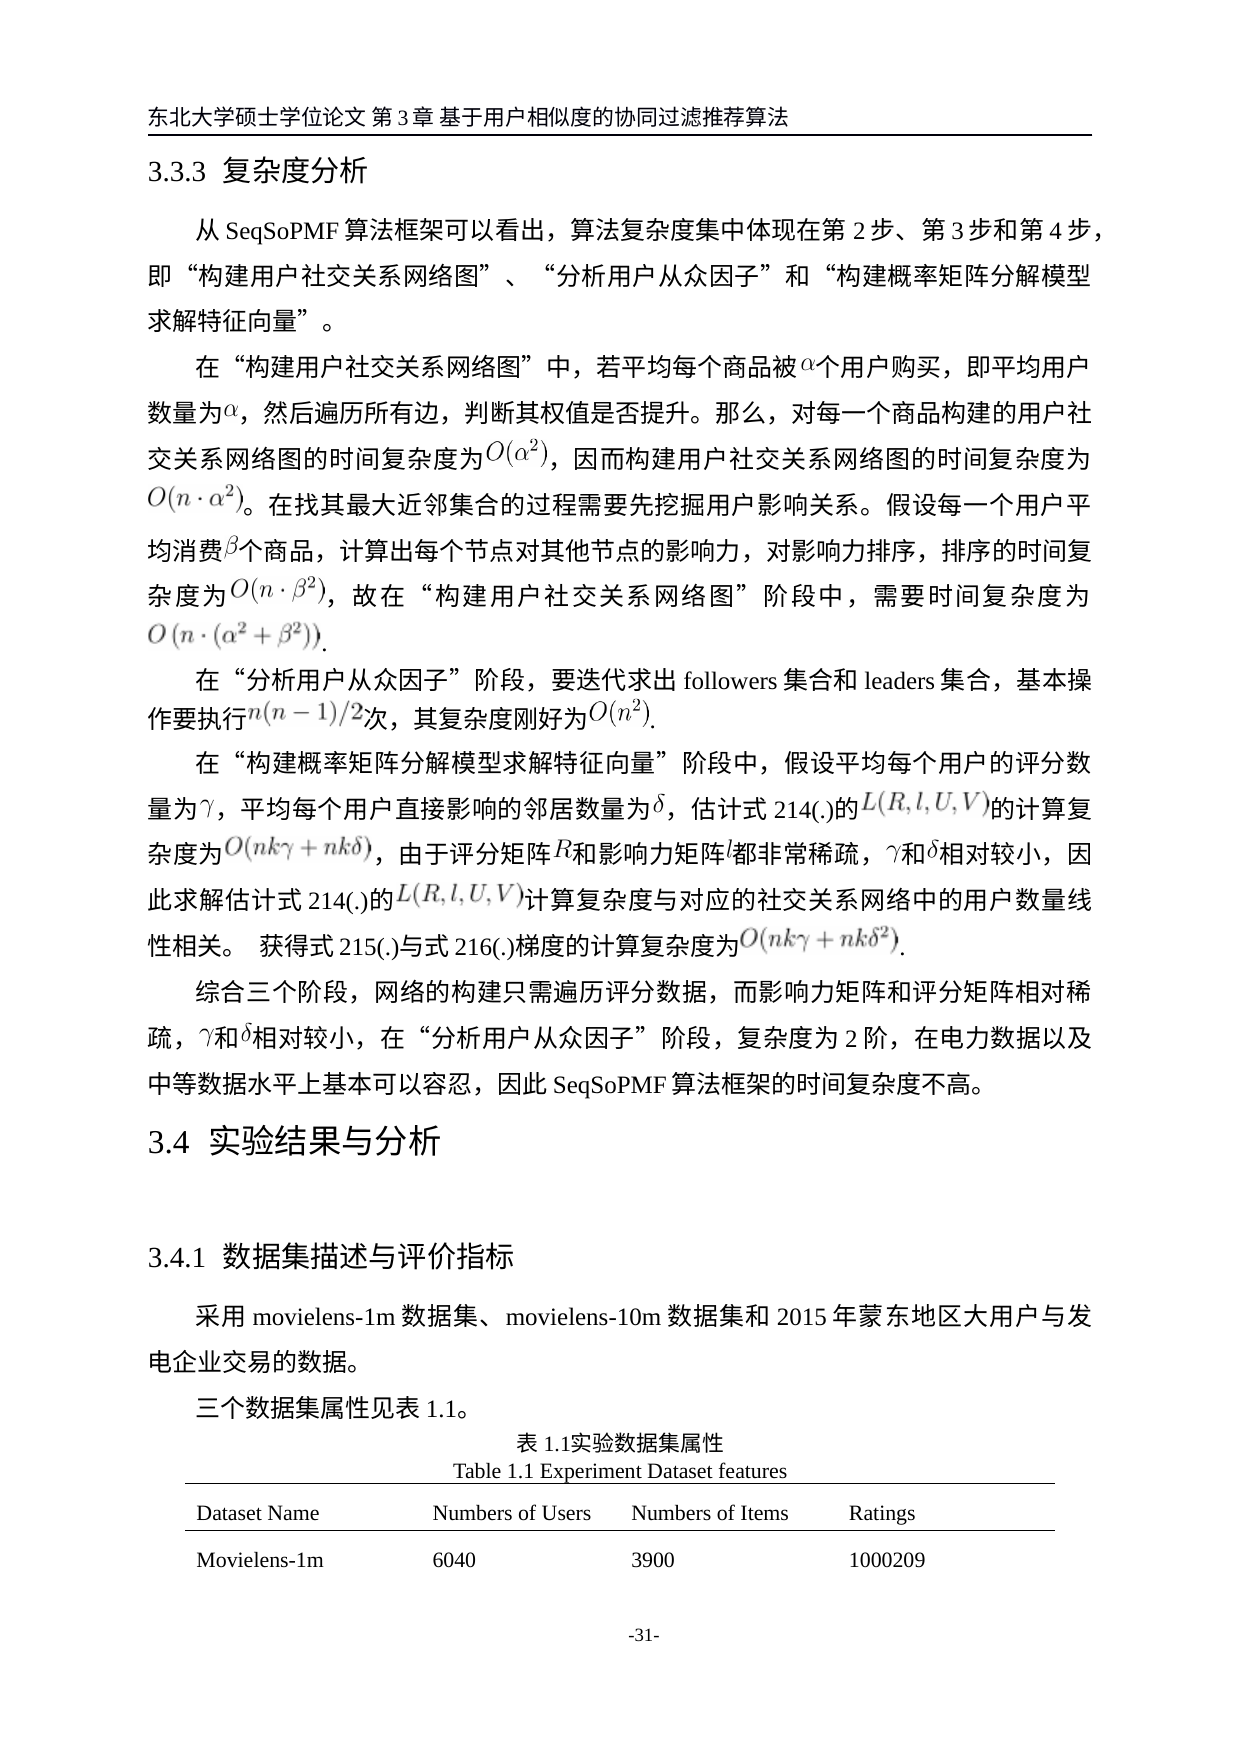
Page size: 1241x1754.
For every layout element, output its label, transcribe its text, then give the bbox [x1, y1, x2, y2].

text Table 1.1 Experiment Dataset features [148, 1458, 1092, 1483]
text 在“构建用户社交关系网络图”中，若平均每个商品被个用户购买，即平均用户数量为，然后遍历所有边，判断其权值是否提升。那么，对每一个商品构建的用户社交关系网络图的时间复杂度为，因而构建用户社交关系网络图的时间复杂度为。在找其最大近邻集合的过程需要先挖掘用户影响关系。假设每一个用户平均消费个商品，计算出每个节点对其他节点的影响力，对影响力排序，排序的时间复杂度为，故在“构建用户社交关系网络图”阶段中，需要时间复杂度为. [148, 340, 1092, 661]
subtitle 实验结果与分析 [148, 1115, 1092, 1163]
subtitle 数据集描述与评价指标 [148, 1234, 1092, 1276]
subtitle 复杂度分析 [148, 148, 1092, 190]
table_header Numbers of Users [421, 1484, 620, 1530]
text 采用movielens-1m数据集、movielens-10m数据集和2015年蒙东地区大用户与发电企业交易的数据。 [148, 1289, 1092, 1380]
table_header Ratings [838, 1484, 1055, 1530]
text 在“分析用户从众因子”阶段，要迭代求出followers集合和leaders集合，基本操作要执行次，其复杂度刚好为. [148, 661, 1092, 736]
text 综合三个阶段，网络的构建只需遍历评分数据，而影响力矩阵和评分矩阵相对稀疏，和相对较小，在“分析用户从众因子”阶段，复杂度为2阶，在电力数据以及中等数据水平上基本可以容忍，因此SeqSoPMF算法框架的时间复杂度不高。 [148, 965, 1092, 1102]
text 从SeqSoPMF算法框架可以看出，算法复杂度集中体现在第2步、第3步和第4步，即“构建用户社交关系网络图”、“分析用户从众因子”和“构建概率矩阵分解模型求解特征向量”。 [148, 202, 1092, 340]
text 表 1.1实验数据集属性 [148, 1426, 1092, 1458]
text 在“构建概率矩阵分解模型求解特征向量”阶段中，假设平均每个用户的评分数量为，平均每个用户直接影响的邻居数量为，估计式(1.14)的的计算复杂度为，由于评分矩阵和影响力矩阵都非常稀疏，和相对较小，因此求解估计式(1.14)的计算复杂度与对应的社交关系网络中的用户数量线性相关。 获得式(1.15)与式(1.16)梯度的计算复杂度为. [148, 736, 1092, 965]
table_cell 6040 [421, 1531, 620, 1577]
table_cell 1000209 [838, 1531, 1055, 1577]
text 三个数据集属性见表 1.1。 [148, 1380, 1092, 1426]
table_cell Movielens-1m [185, 1531, 421, 1577]
table_cell 3900 [620, 1531, 837, 1577]
table_header Numbers of Items [620, 1484, 837, 1530]
table_header Dataset Name [185, 1484, 421, 1530]
